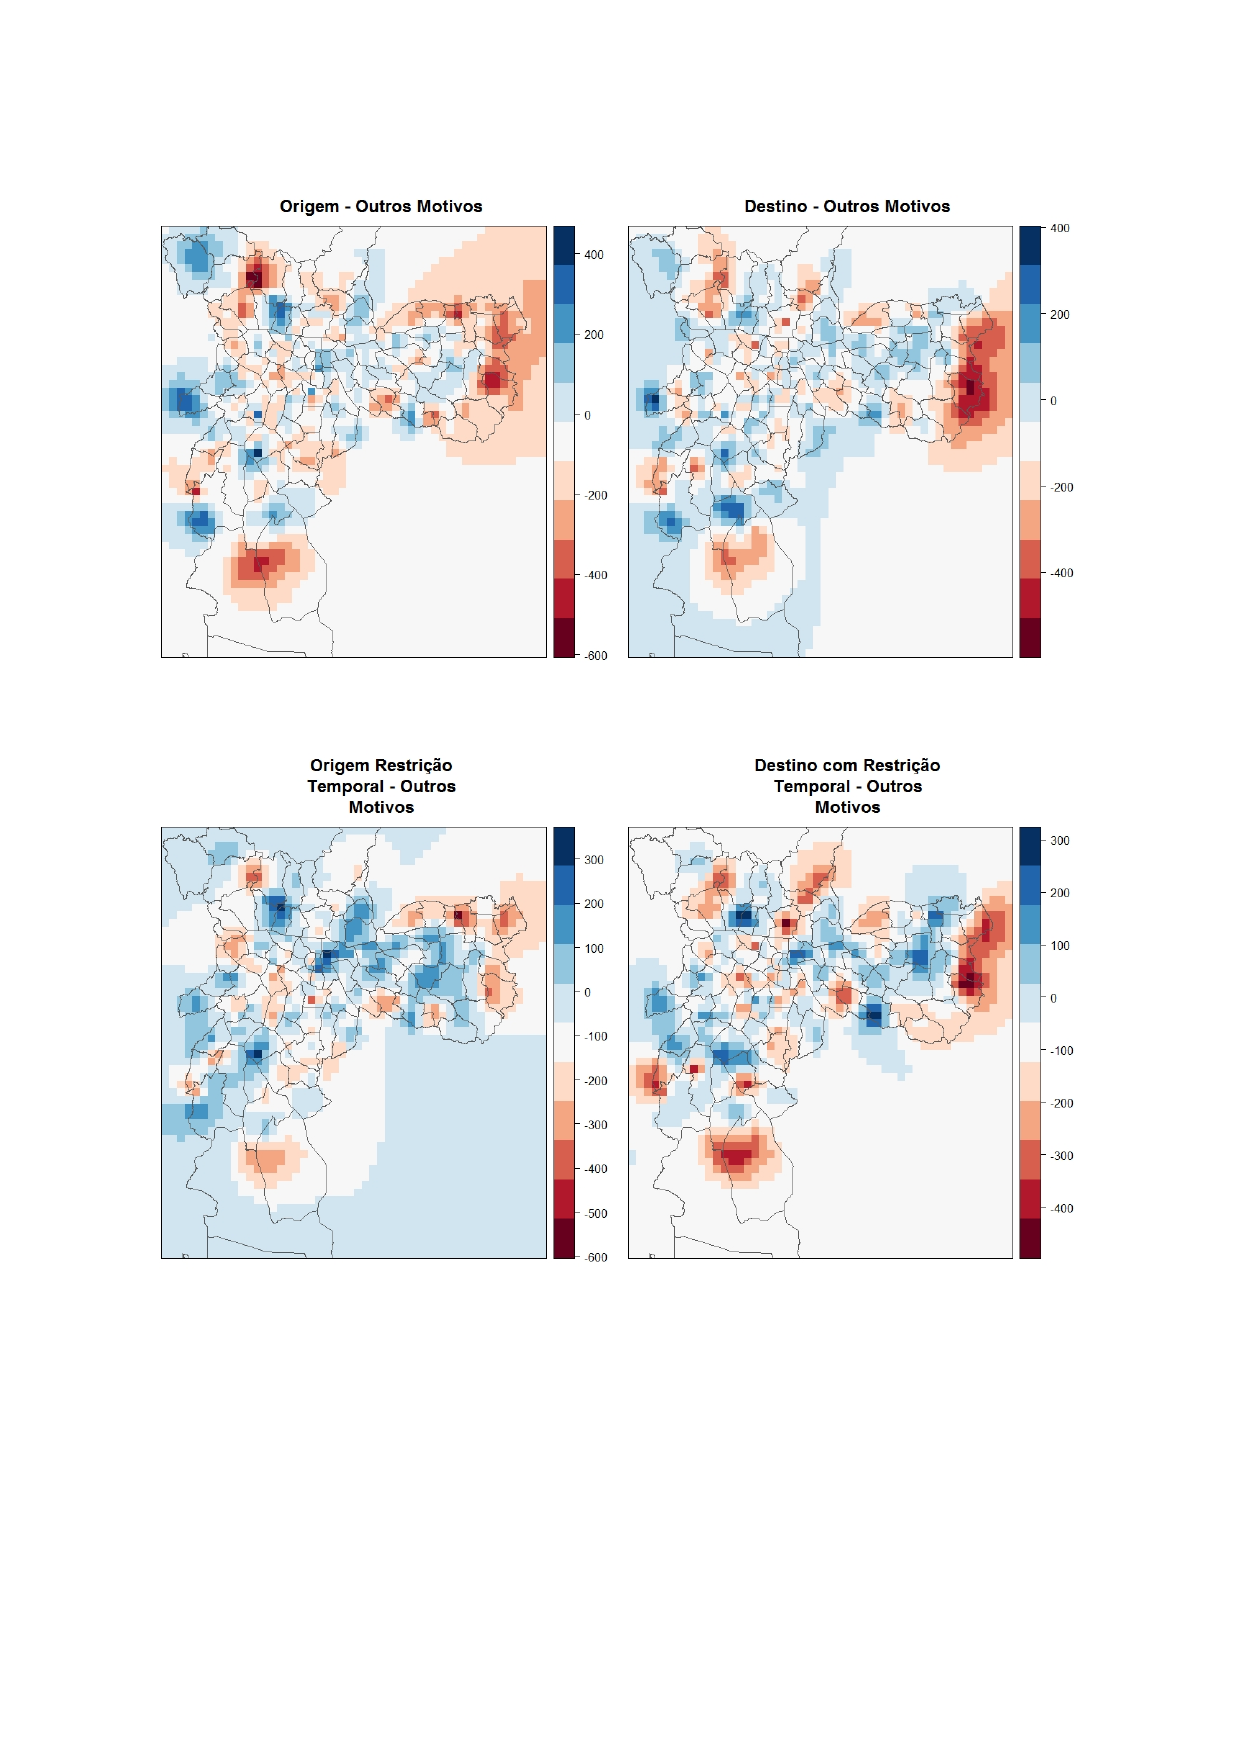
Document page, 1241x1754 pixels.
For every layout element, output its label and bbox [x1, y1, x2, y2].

picture [147, 147, 1081, 723]
picture [147, 727, 1081, 1303]
